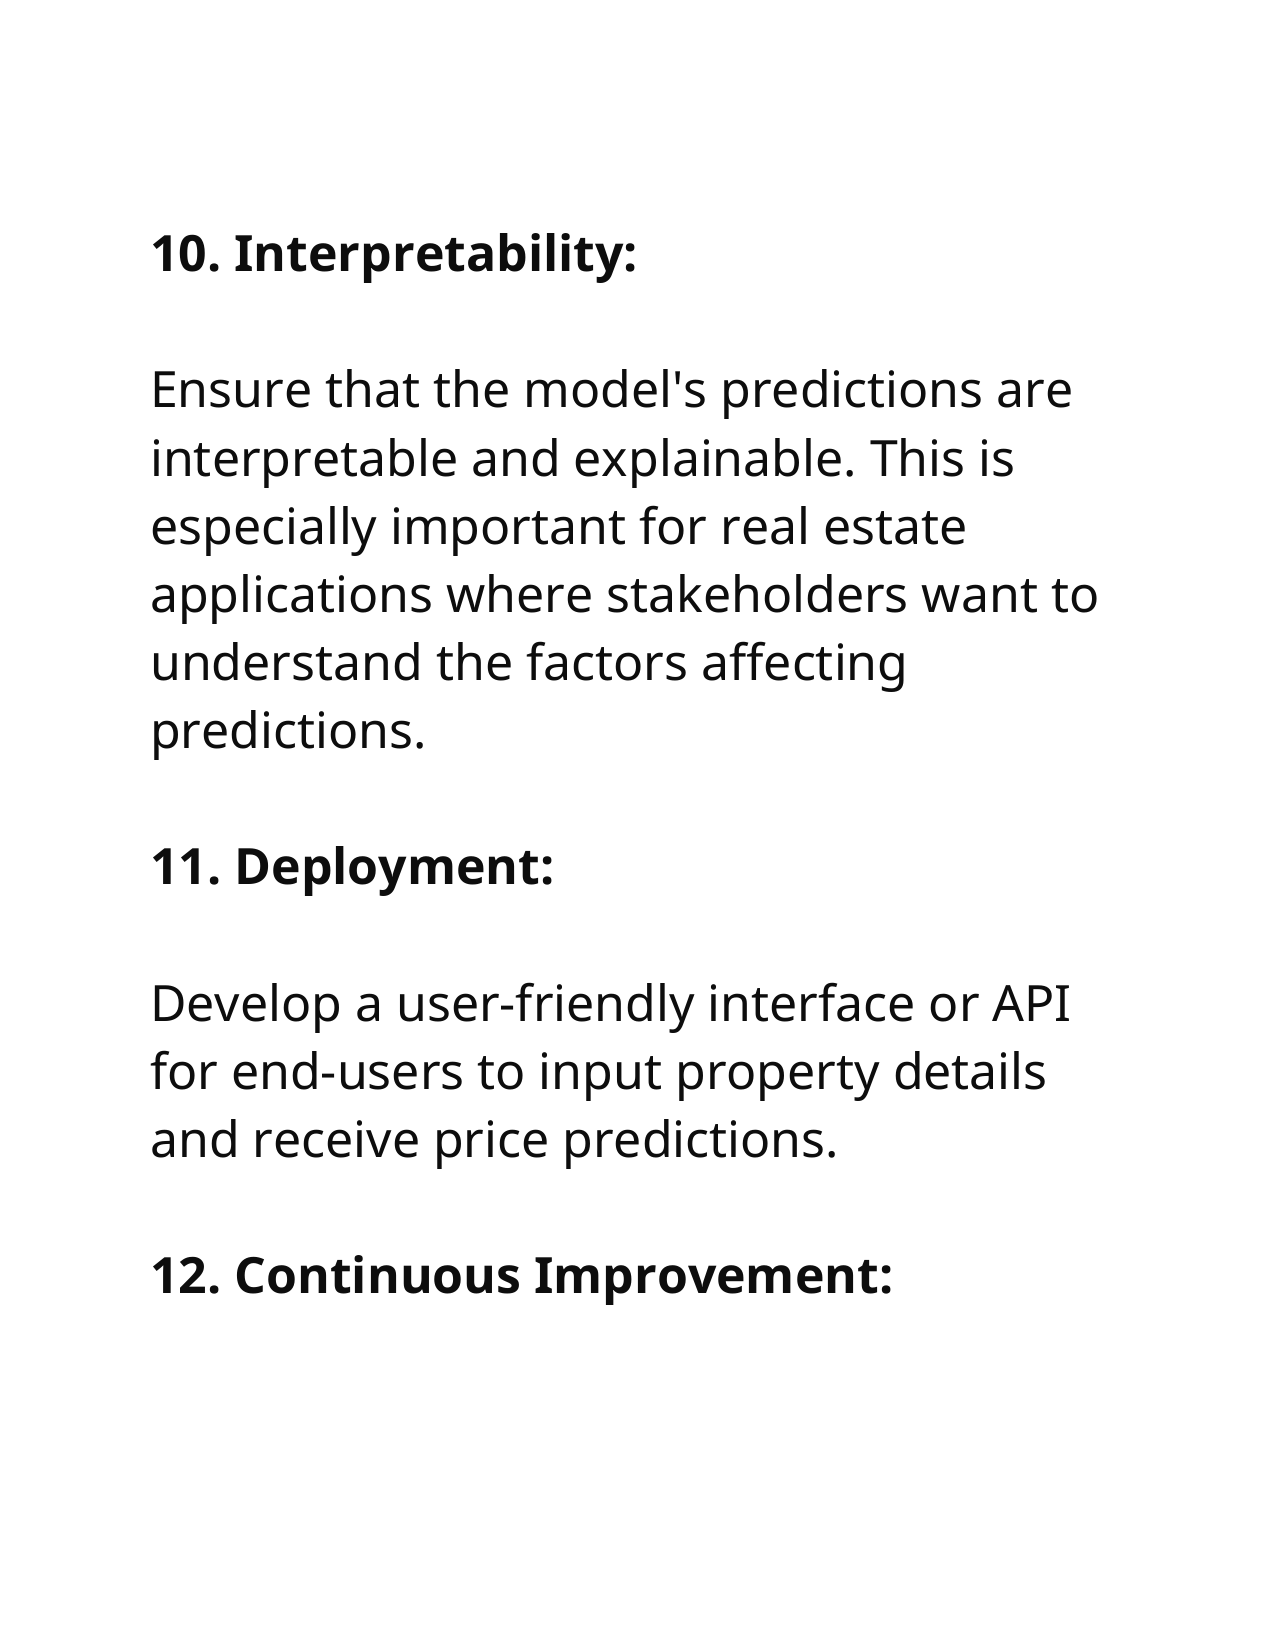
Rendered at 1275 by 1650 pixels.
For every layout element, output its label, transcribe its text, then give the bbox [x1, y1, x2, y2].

text 12. Continuous Improvement: [150, 1240, 1125, 1308]
text Ensure that the model's predictions are interpretable and explainable. This is especially important for real estate applications where stakeholders want to understand the factors affecting predictions. [150, 354, 1125, 763]
text 10. Interpretability: [150, 218, 1125, 286]
text Develop a user-friendly interface or API for end-users to input property details and receive price predictions. [150, 967, 1125, 1172]
text 11. Deployment: [150, 831, 1125, 899]
